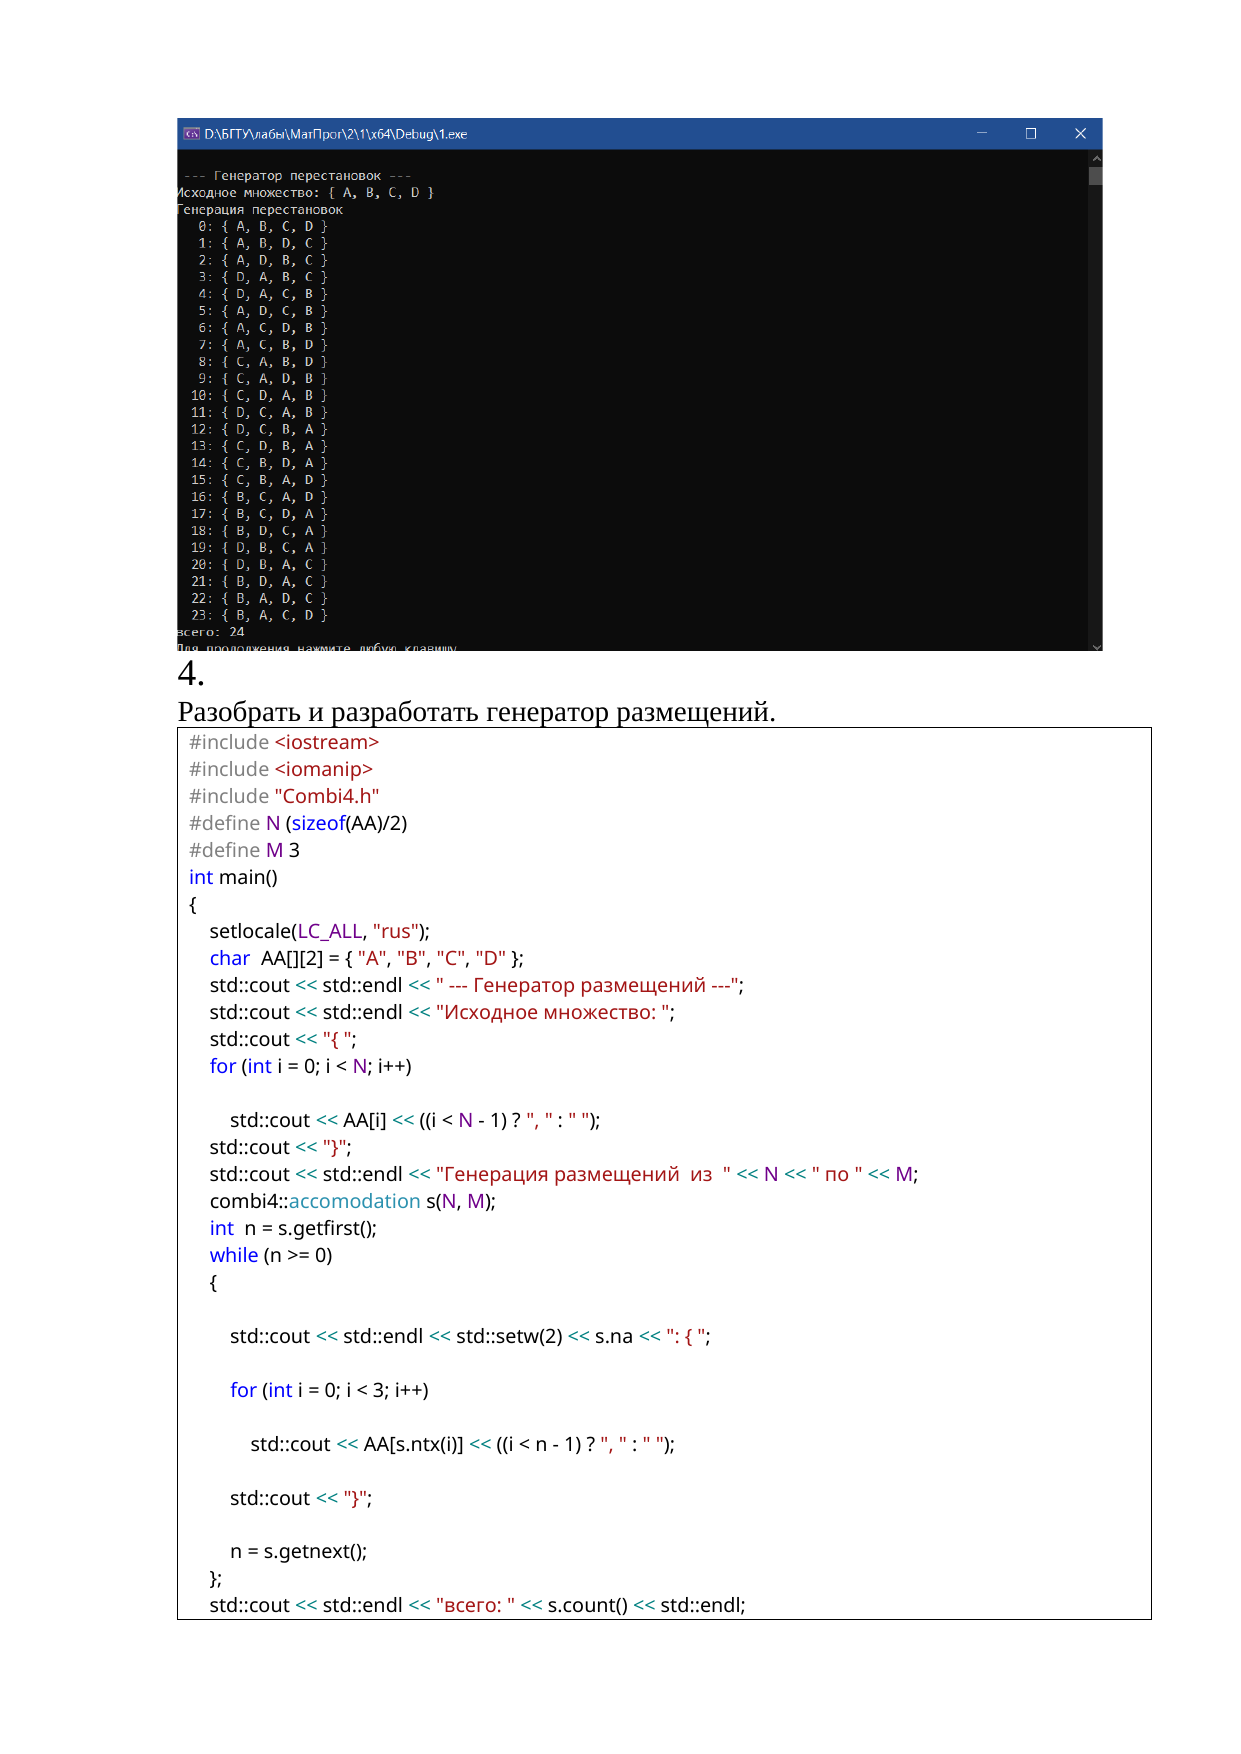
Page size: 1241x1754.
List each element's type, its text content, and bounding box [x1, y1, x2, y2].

picture [177, 118, 1103, 651]
text Разобрать и разработать генератор размещений. [177, 694, 1152, 727]
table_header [178, 728, 1151, 1619]
text 4. [177, 651, 1152, 694]
